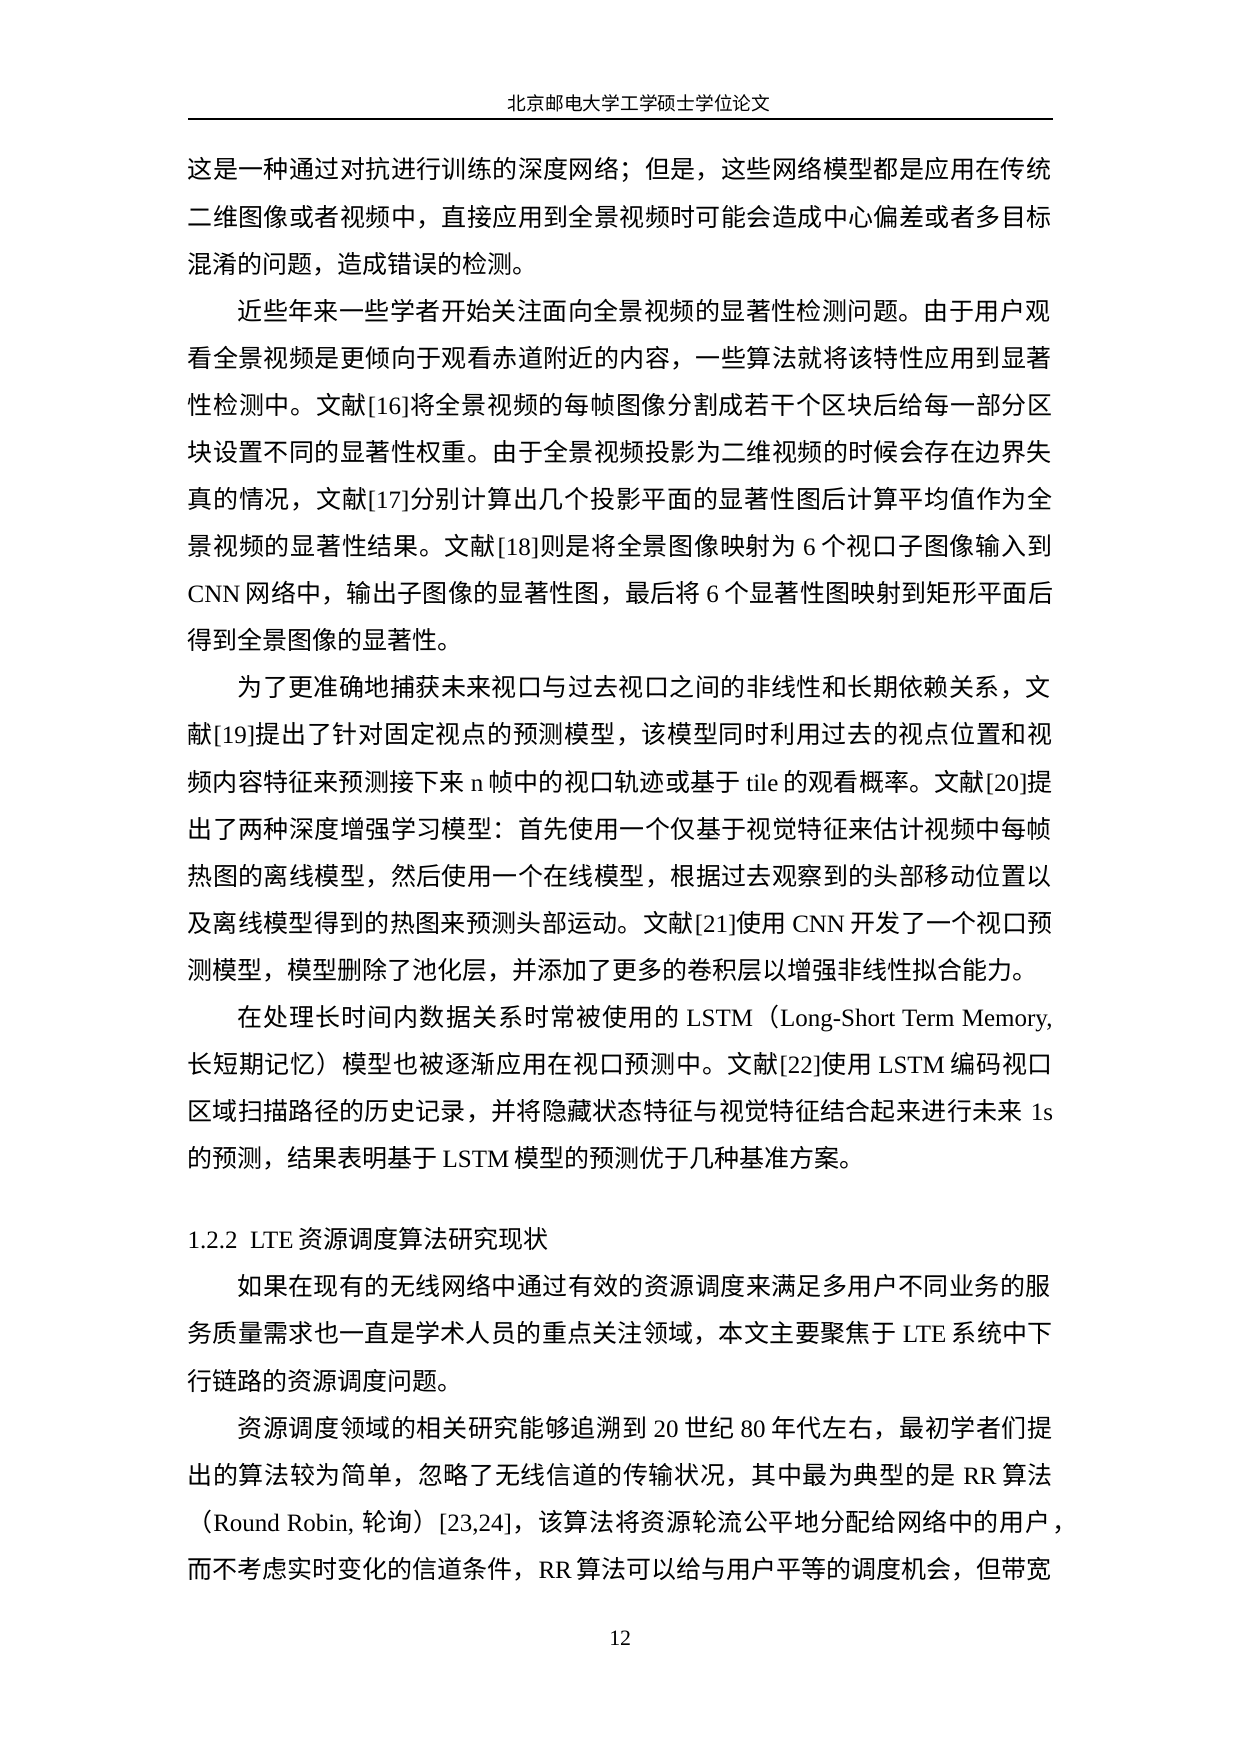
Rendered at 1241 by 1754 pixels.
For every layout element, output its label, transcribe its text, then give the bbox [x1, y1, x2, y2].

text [187, 1408, 1053, 1586]
text 如果在现有的无线网络中通过有效的资源调度来满足多用户不同业务的服务质量需求也一直是学术人员的重点关注领域，本文主要聚焦于LTE系统中下行链路的资源调度问题。 [187, 1267, 1053, 1397]
text 为了更准确地捕获未来视口与过去视口之间的非线性和长期依赖关系，文献[19]提出了针对固定视点的预测模型，该模型同时利用过去的视点位置和视频内容特征来预测接下来n帧中的视口轨迹或基于tile的观看概率。文献[20]提出了两种深度增强学习模型：首先使用一个仅基于视觉特征来估计视频中每帧热图的离线模型，然后使用一个在线模型，根据过去观察到的头部移动位置以及离线模型得到的热图来预测头部运动。文献[21]使用CNN开发了一个视口预测模型，模型删除了池化层，并添加了更多的卷积层以增强非线性拟合能力。 [187, 668, 1053, 987]
text 在处理长时间内数据关系时常被使用的LSTM（Long-Short Term Memory, 长短期记忆）模型也被逐渐应用在视口预测中。文献[22]使用LSTM编码视口区域扫描路径的历史记录，并将隐藏状态特征与视觉特征结合起来进行未来1s的预测，结果表明基于LSTM模型的预测优于几种基准方案。 [187, 997, 1053, 1175]
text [187, 150, 1053, 280]
subtitle 1.2.2 LTE资源调度算法研究现状 [187, 1220, 1053, 1256]
text 近些年来一些学者开始关注面向全景视频的显著性检测问题。由于用户观看全景视频是更倾向于观看赤道附近的内容，一些算法就将该特性应用到显著性检测中。文献[16]将全景视频的每帧图像分割成若干个区块后给每一部分区块设置不同的显著性权重。由于全景视频投影为二维视频的时候会存在边界失真的情况，文献[17]分别计算出几个投影平面的显著性图后计算平均值作为全景视频的显著性结果。文献[18]则是将全景图像映射为6个视口子图像输入到CNN网络中，输出子图像的显著性图，最后将6个显著性图映射到矩形平面后得到全景图像的显著性。 [187, 291, 1053, 657]
